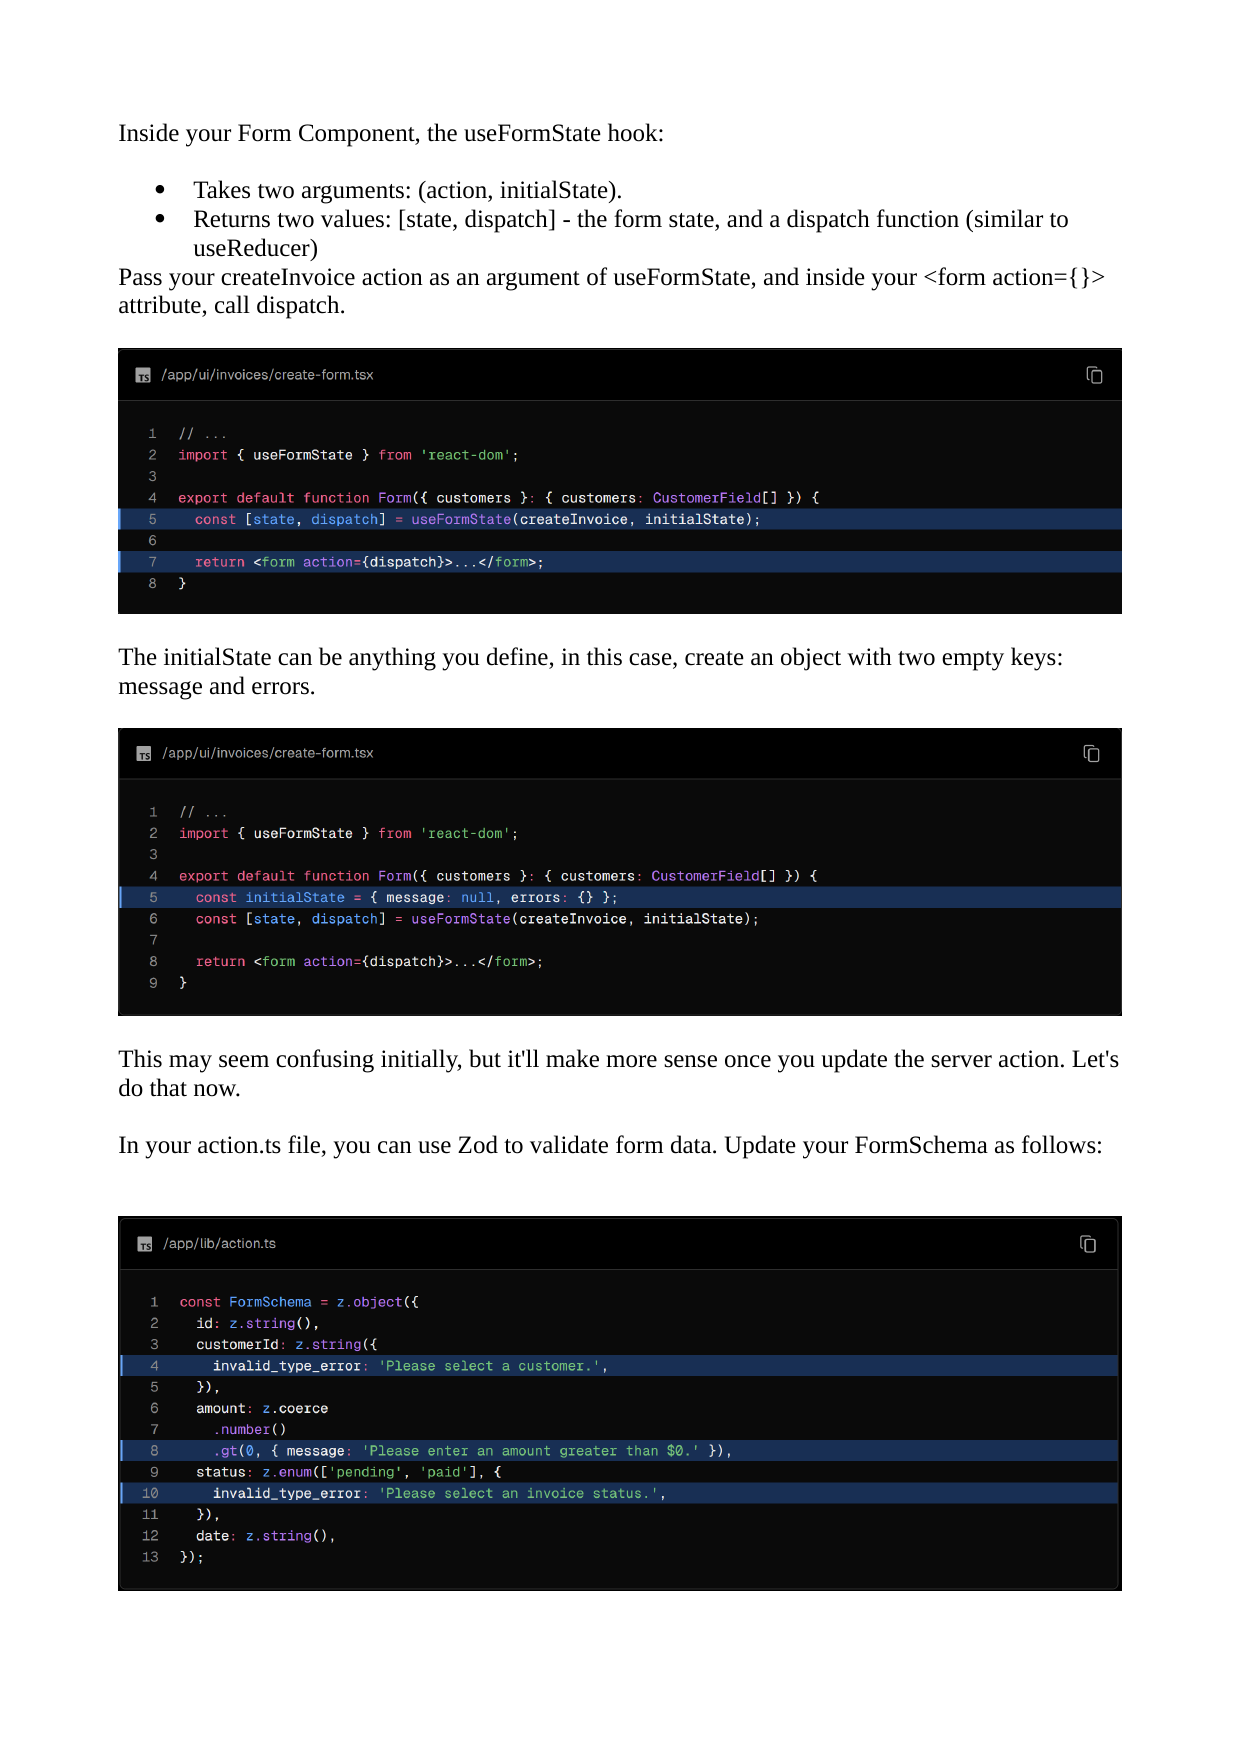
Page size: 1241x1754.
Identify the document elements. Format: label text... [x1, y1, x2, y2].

text Inside your Form Component, the useFormState hook: [118, 118, 1122, 147]
picture [118, 1216, 1122, 1591]
text In your action.ts file, you can use Zod to validate form data. Update your FormSchema as follows: [118, 1130, 1122, 1159]
picture [118, 728, 1122, 1016]
list Returns two values: [state, dispatch] - the form state, and a dispatch function (similar to useReducer) [156, 204, 1122, 262]
list Takes two arguments: (action, initialState). [156, 176, 1122, 204]
text This may seem confusing initially, but it'll make more sense once you update the server action. Let's do that now. [118, 1044, 1122, 1101]
text The initialState can be anything you define, in this case, create an object with two empty keys: message and errors. [118, 642, 1122, 700]
text Pass your createInvoice action as an argument of useFormState, and inside your <form action={}> attribute, call dispatch. [118, 262, 1122, 319]
picture [118, 348, 1122, 614]
